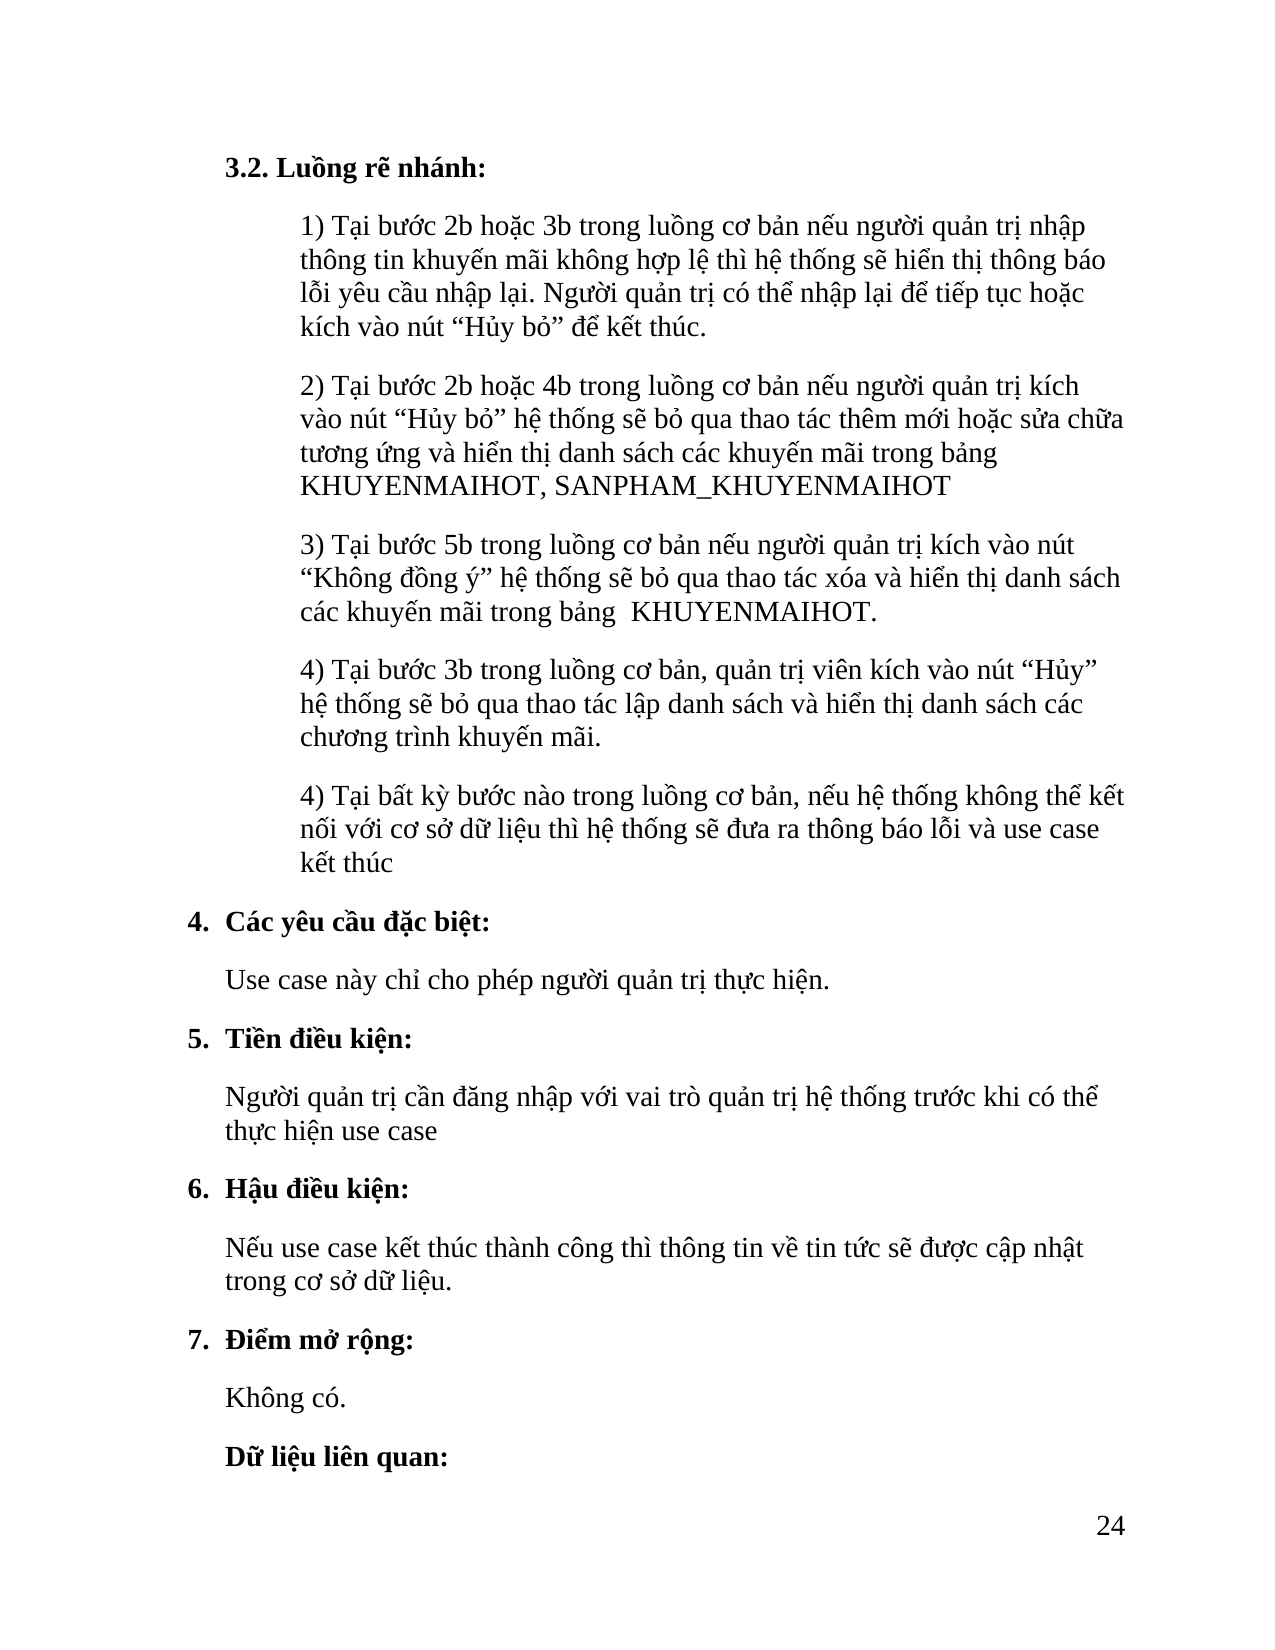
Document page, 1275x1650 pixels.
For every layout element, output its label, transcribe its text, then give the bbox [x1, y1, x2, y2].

text 1) Tại bước 2b hoặc 3b trong luồng cơ bản nếu người quản trị nhập thông tin khuyến mãi không hợp lệ thì hệ thống sẽ hiển thị thông báo lỗi yêu cầu nhập lại. Người quản trị có thể nhập lại để tiếp tục hoặc kích vào nút “Hủy bỏ” để kết thúc. [300, 208, 1125, 343]
text Use case này chỉ cho phép người quản trị thực hiện. [187, 962, 1125, 996]
text 2) Tại bước 2b hoặc 4b trong luồng cơ bản nếu người quản trị kích vào nút “Hủy bỏ” hệ thống sẽ bỏ qua thao tác thêm mới hoặc sửa chữa tương ứng và hiển thị danh sách các khuyến mãi trong bảng KHUYENMAIHOT, SANPHAM_KHUYENMAIHOT [300, 368, 1125, 502]
text Nếu use case kết thúc thành công thì thông tin về tin tức sẽ được cập nhật trong cơ sở dữ liệu. [225, 1230, 1125, 1297]
text Không có. [187, 1381, 1125, 1414]
list Hậu điều kiện: [187, 1171, 1125, 1205]
list Điểm mở rộng: [187, 1322, 1125, 1356]
text 3.2. Luồng rẽ nhánh: [225, 150, 1125, 183]
text Dữ liệu liên quan: [187, 1439, 1125, 1473]
text 4) Tại bước 3b trong luồng cơ bản, quản trị viên kích vào nút “Hủy” hệ thống sẽ bỏ qua thao tác lập danh sách và hiển thị danh sách các chương trình khuyến mãi. [300, 652, 1125, 753]
text 3) Tại bước 5b trong luồng cơ bản nếu người quản trị kích vào nút “Không đồng ý” hệ thống sẽ bỏ qua thao tác xóa và hiển thị danh sách các khuyến mãi trong bảng KHUYENMAIHOT. [300, 527, 1125, 627]
list Tiền điều kiện: [187, 1021, 1125, 1054]
text 4) Tại bất kỳ bước nào trong luồng cơ bản, nếu hệ thống không thể kết nối với cơ sở dữ liệu thì hệ thống sẽ đưa ra thông báo lỗi và use case kết thúc [300, 778, 1125, 879]
list Các yêu cầu đặc biệt: [187, 904, 1125, 937]
text Người quản trị cần đăng nhập với vai trò quản trị hệ thống trước khi có thể thực hiện use case [225, 1079, 1125, 1146]
